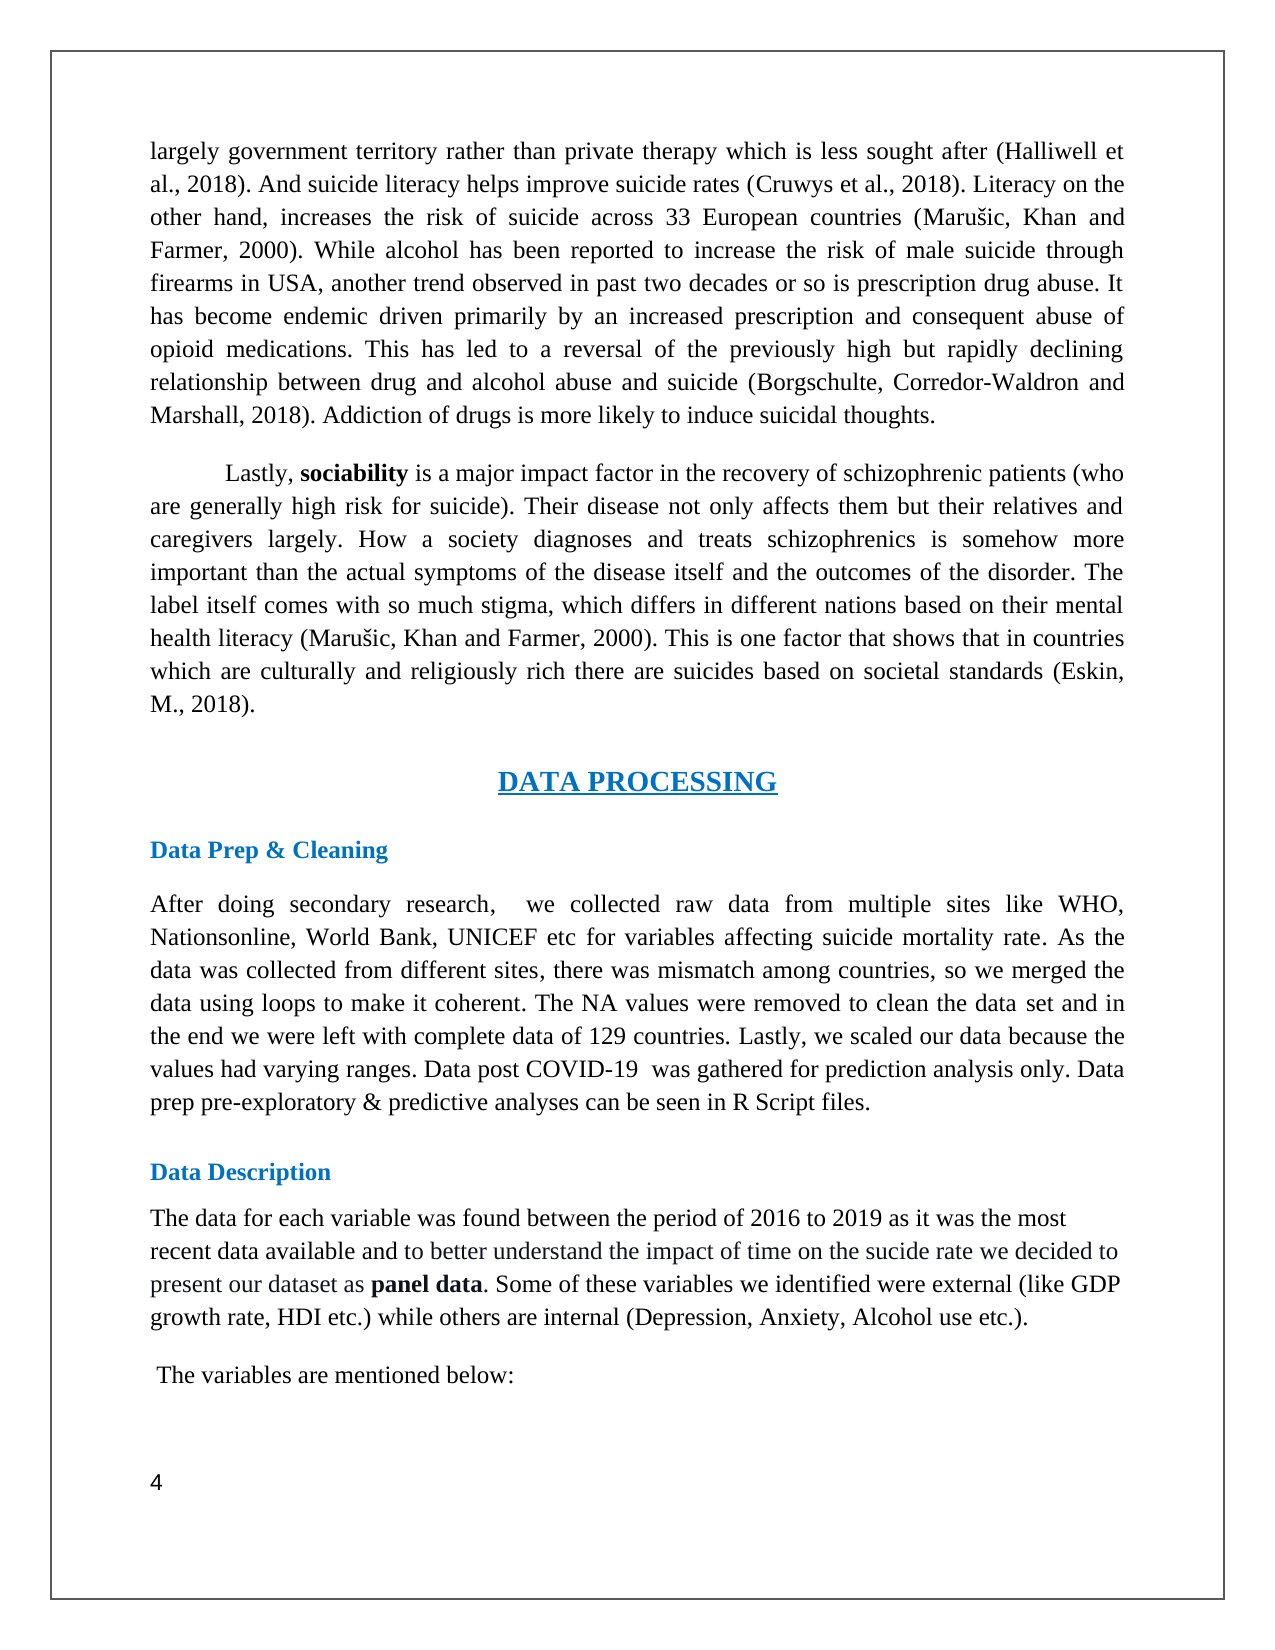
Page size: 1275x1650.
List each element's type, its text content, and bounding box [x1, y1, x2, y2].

text The variables are mentioned below: [150, 1360, 1125, 1389]
text After doing secondary research, we collected raw data from multiple sites like WHO, Nationsonline, World Bank, UNICEF etc for variables affecting suicide mortality rate. As the data was collected from different sites, there was mismatch among countries, so we merged the data using loops to make it coherent. The NA values were removed to clean the data set and in the end we were left with complete data of 129 countries. Lastly, we scaled our data because the values had varying ranges. Data post COVID-19 was gathered for prediction analysis only. Data prep pre-exploratory & predictive analyses can be seen in R Script files. [150, 889, 1125, 1116]
text Lastly, sociability is a major impact factor in the recovery of schizophrenic patients (who are generally high risk for suicide). Their disease not only affects them but their relatives and caregivers largely. How a society diagnoses and treats schizophrenics is somehow more important than the actual symptoms of the disease itself and the outcomes of the disorder. The label itself comes with so much stigma, which differs in different nations based on their mental health literacy (Marušic, Khan and Farmer, 2000). This is one factor that shows that in countries which are culturally and religiously rich there are suicides based on societal standards (Eskin, M., 2018). [150, 458, 1125, 718]
subtitle Data Description [150, 1157, 1125, 1186]
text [150, 136, 1125, 429]
text The data for each variable was found between the period of 2016 to 2019 as it was the most recent data available and to better understand the impact of time on the sucide rate we decided to present our dataset as panel data. Some of these variables we identified were external (like GDP growth rate, HDI etc.) while others are internal (Depression, Anxiety, Alcohol use etc.). [150, 1203, 1125, 1331]
subtitle Data Prep & Cleaning [150, 835, 1125, 864]
subtitle DATA PROCESSING [150, 764, 1125, 797]
